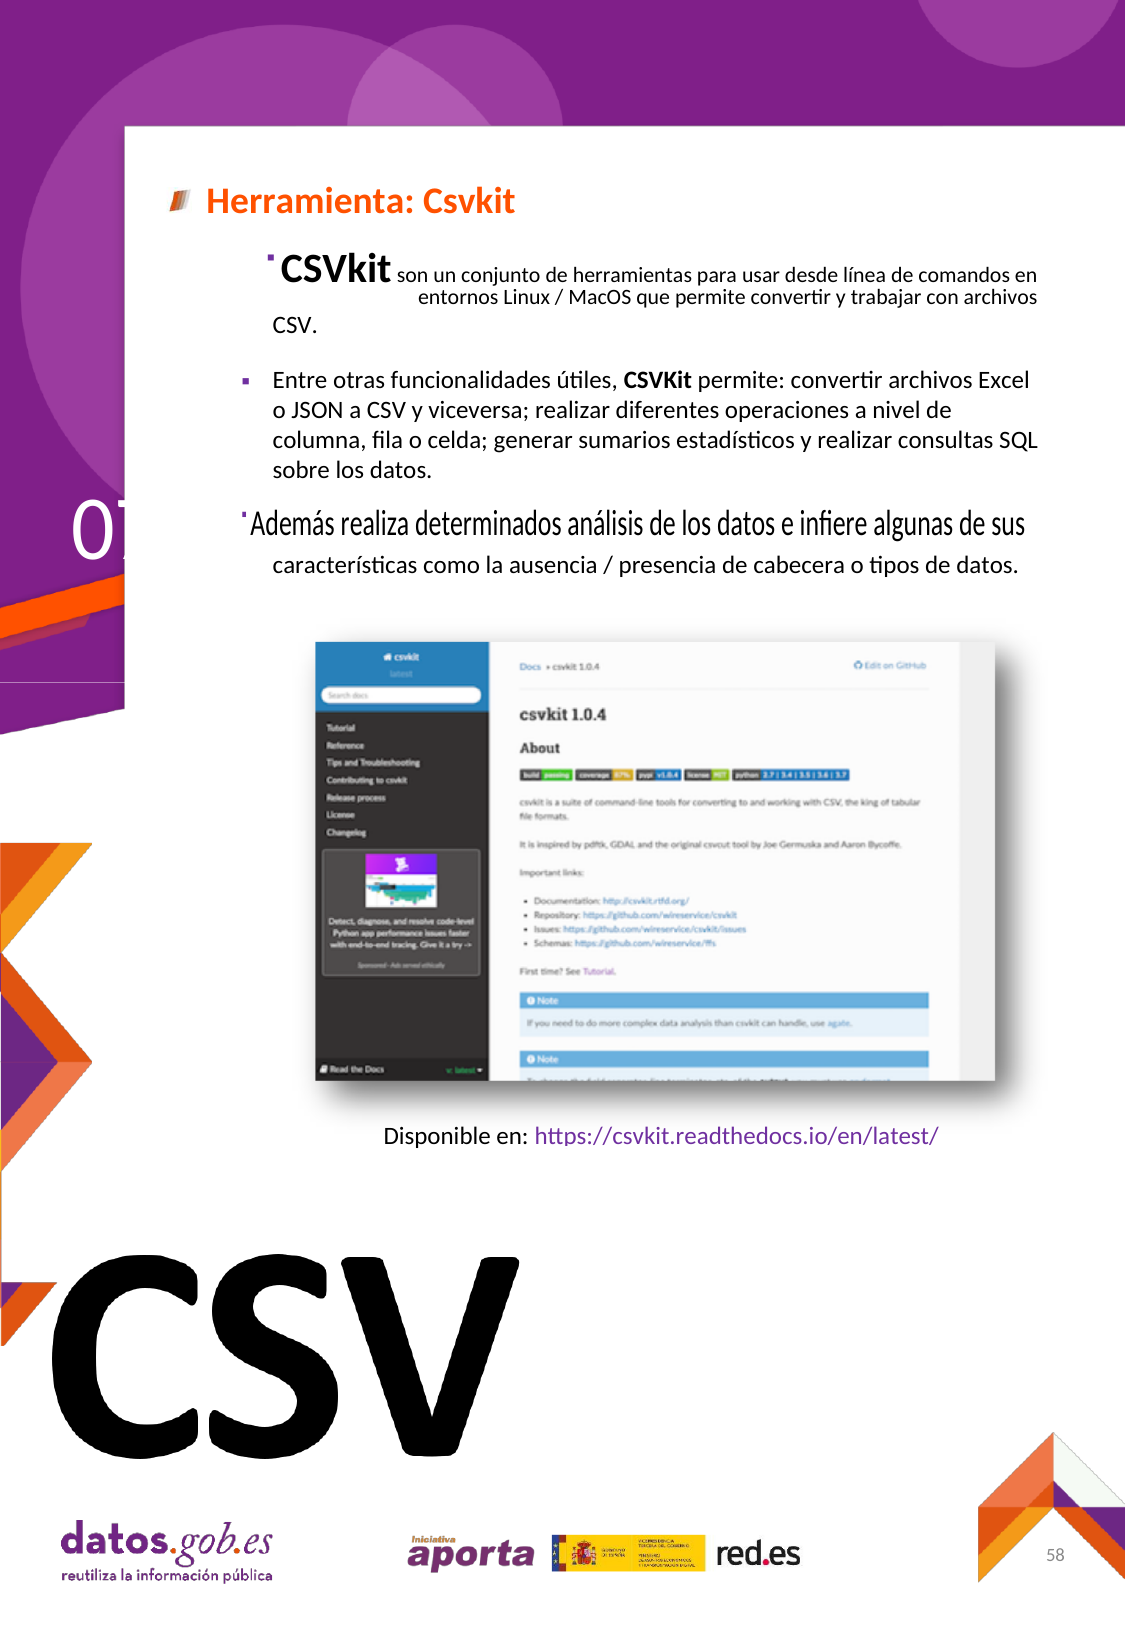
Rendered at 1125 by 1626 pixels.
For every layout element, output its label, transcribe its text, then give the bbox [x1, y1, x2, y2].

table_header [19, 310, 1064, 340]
text Disponible en: https://csvkit.readthedocs.io/en/latest/ [383, 1120, 1064, 1151]
text 58 [19, 1543, 1064, 1566]
picture [0, 0, 1125, 1593]
text ▪ CSVkit son un conjunto de herramientas para usar desde línea de comandos en entornos Linux / MacOS que permite convertir y trabajar con archivos [237, 252, 1037, 310]
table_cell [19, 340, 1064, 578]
text Herramienta: Csvkit [167, 177, 1064, 223]
